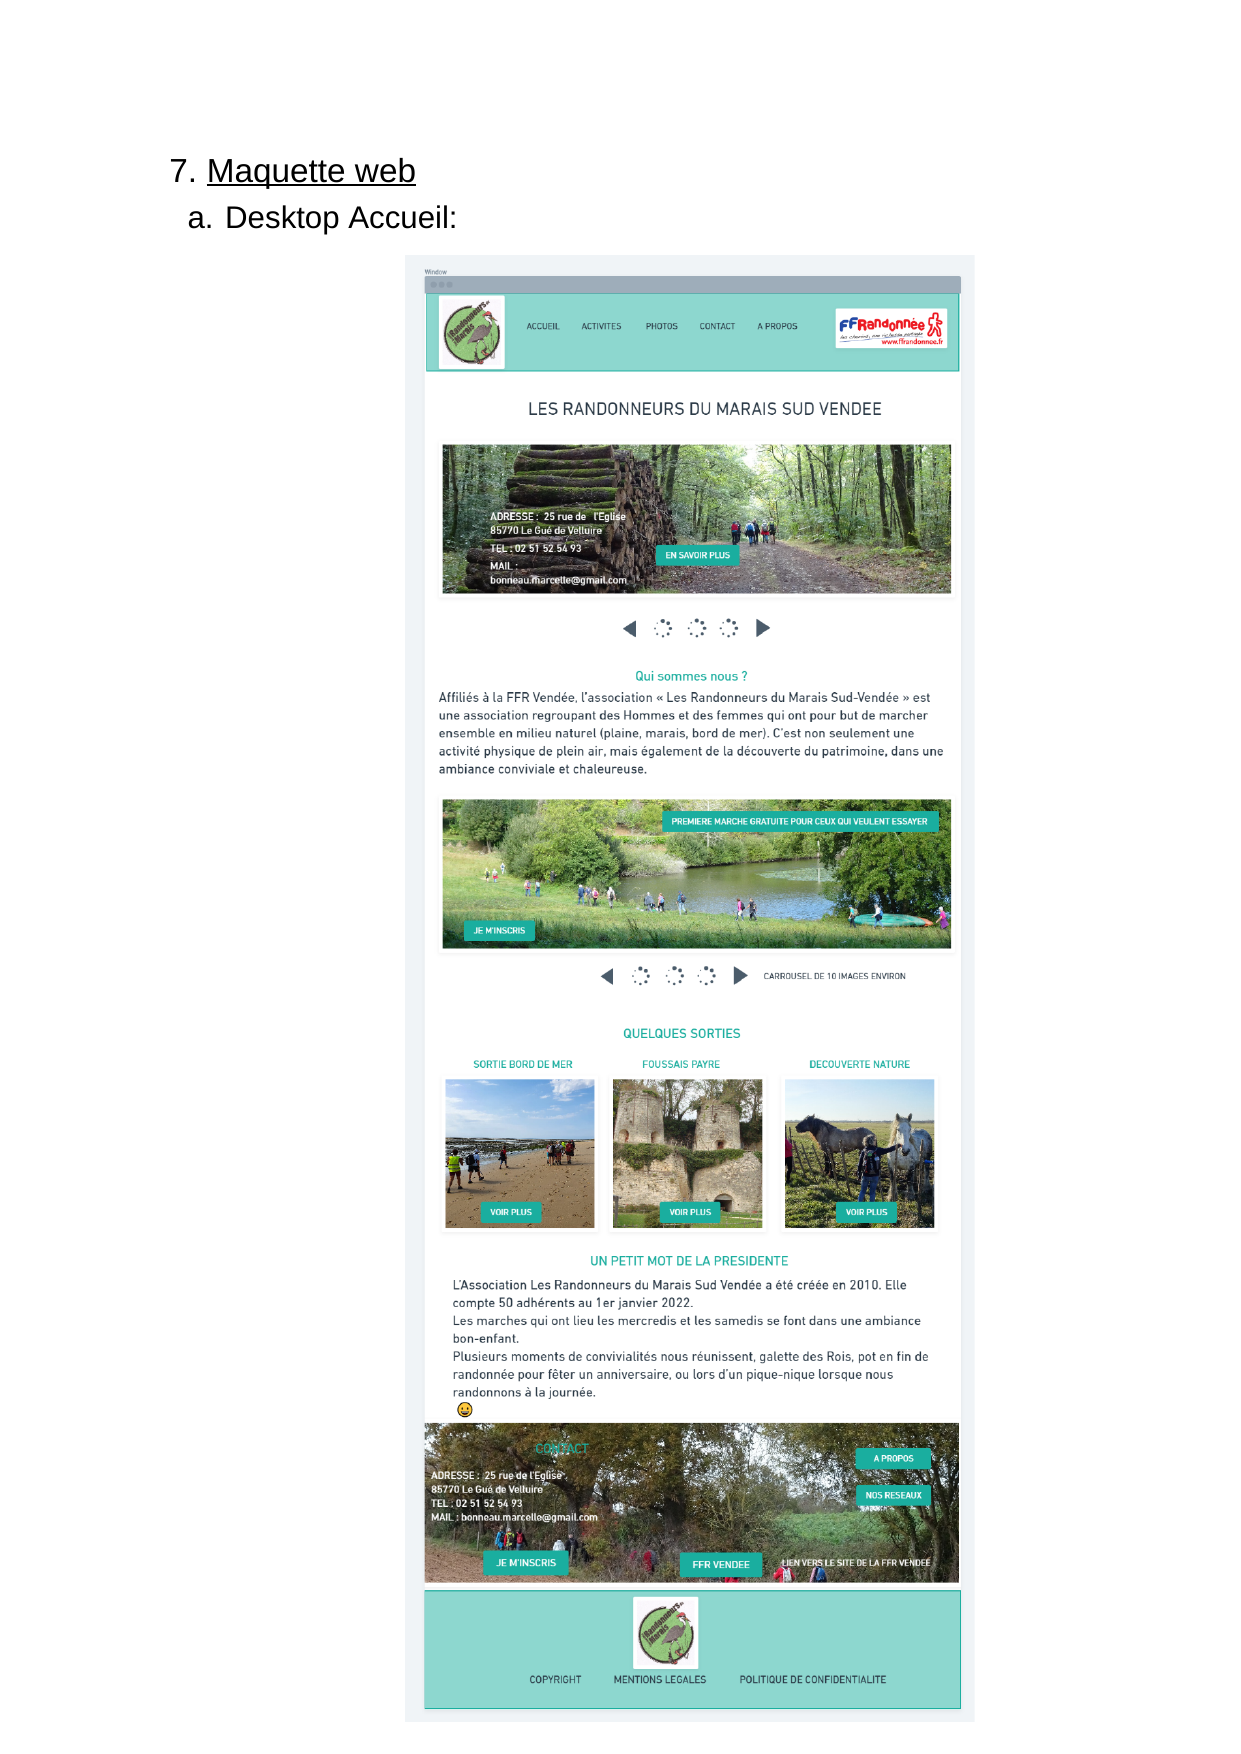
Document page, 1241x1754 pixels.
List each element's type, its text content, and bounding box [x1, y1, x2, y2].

picture [405, 255, 975, 1722]
subtitle Maquette web [169, 151, 1240, 189]
subtitle Desktop Accueil: [187, 199, 1240, 235]
